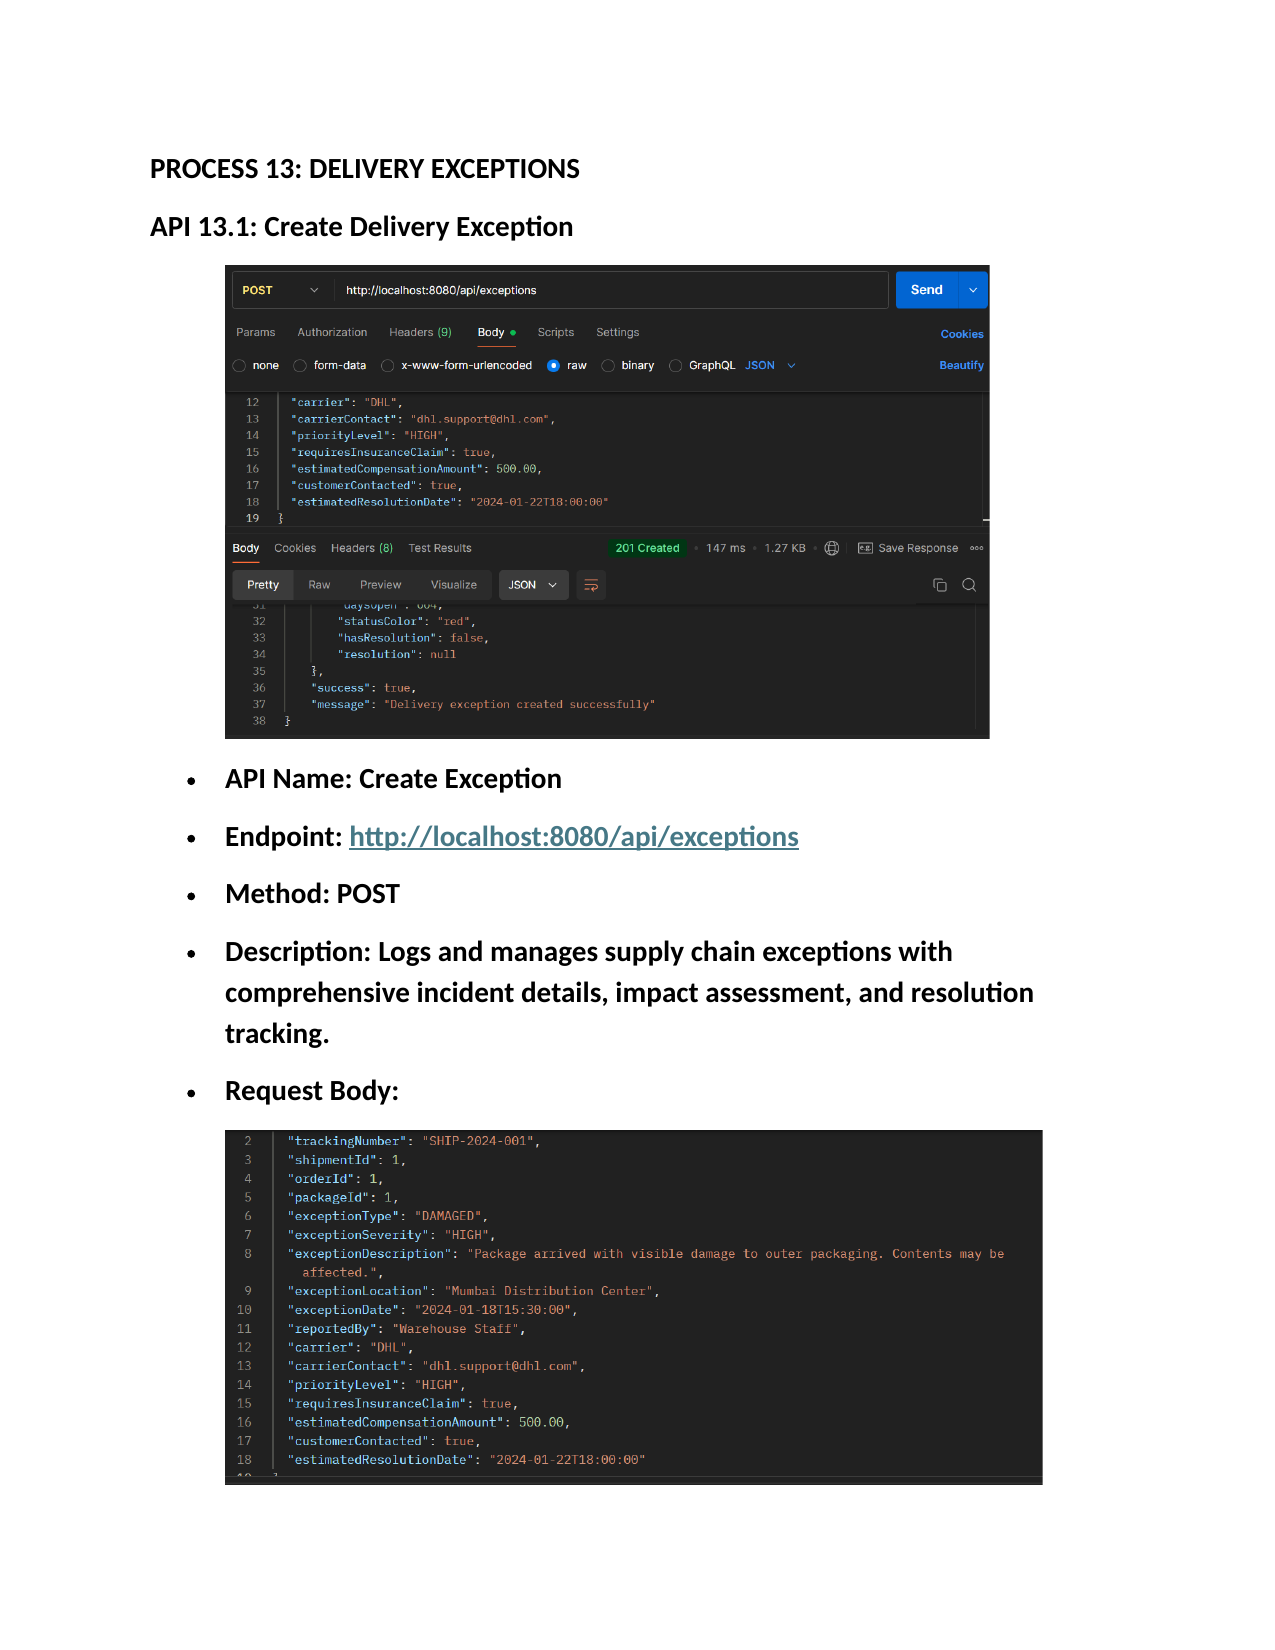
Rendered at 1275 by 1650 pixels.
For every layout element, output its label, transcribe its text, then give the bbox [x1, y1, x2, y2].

picture [225, 1130, 1043, 1485]
text API 13.1: Create Delivery Exception [150, 208, 1125, 243]
list Method: POST [187, 875, 1125, 911]
list Endpoint: http://localhost:8080/api/exceptions [187, 818, 1125, 853]
list API Name: Create Exception [187, 760, 1125, 796]
list Description: Logs and manages supply chain exceptions with comprehensive incident details, impact assessment, and resolution tracking. [187, 933, 1125, 1050]
list Request Body: [187, 1072, 1125, 1108]
picture [225, 265, 990, 739]
text PROCESS 13: DELIVERY EXCEPTIONS [150, 150, 1125, 186]
